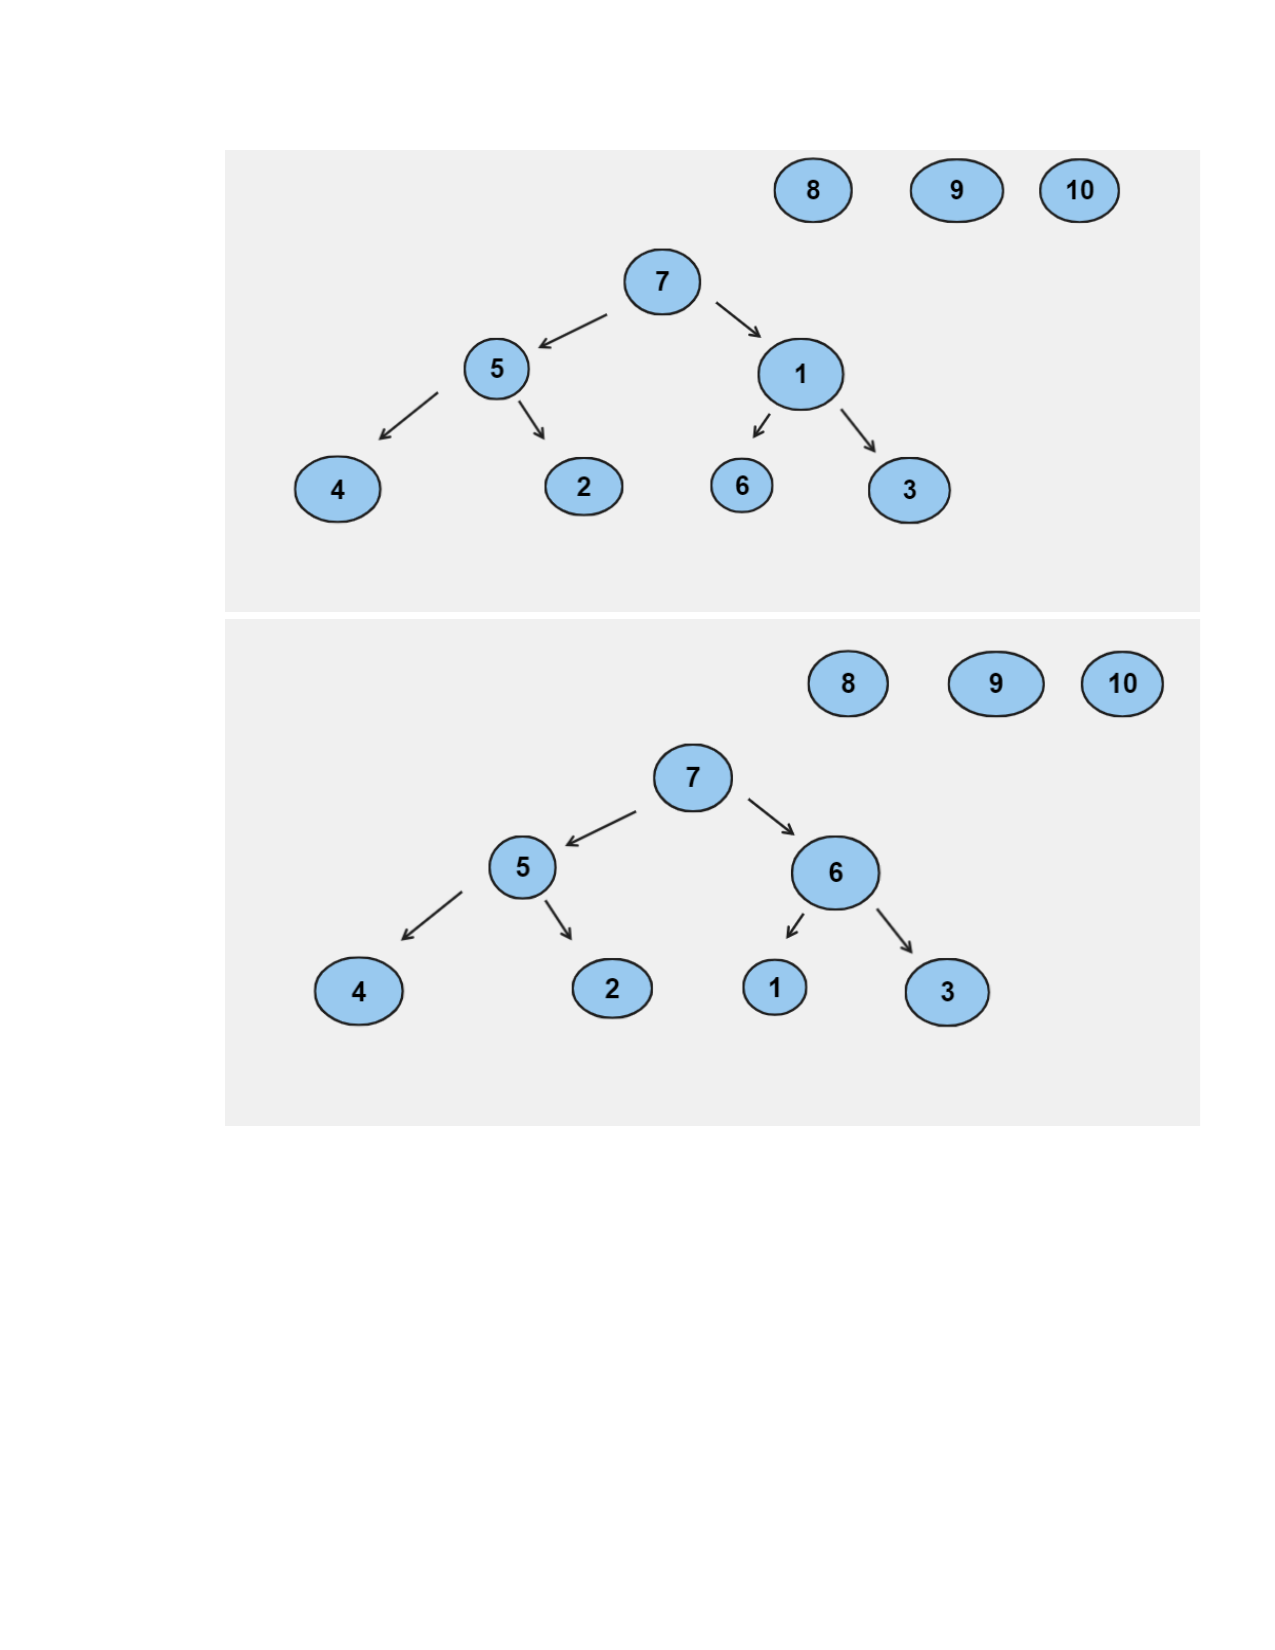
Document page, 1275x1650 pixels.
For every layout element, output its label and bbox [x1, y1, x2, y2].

picture [225, 150, 1200, 612]
picture [225, 619, 1200, 1126]
